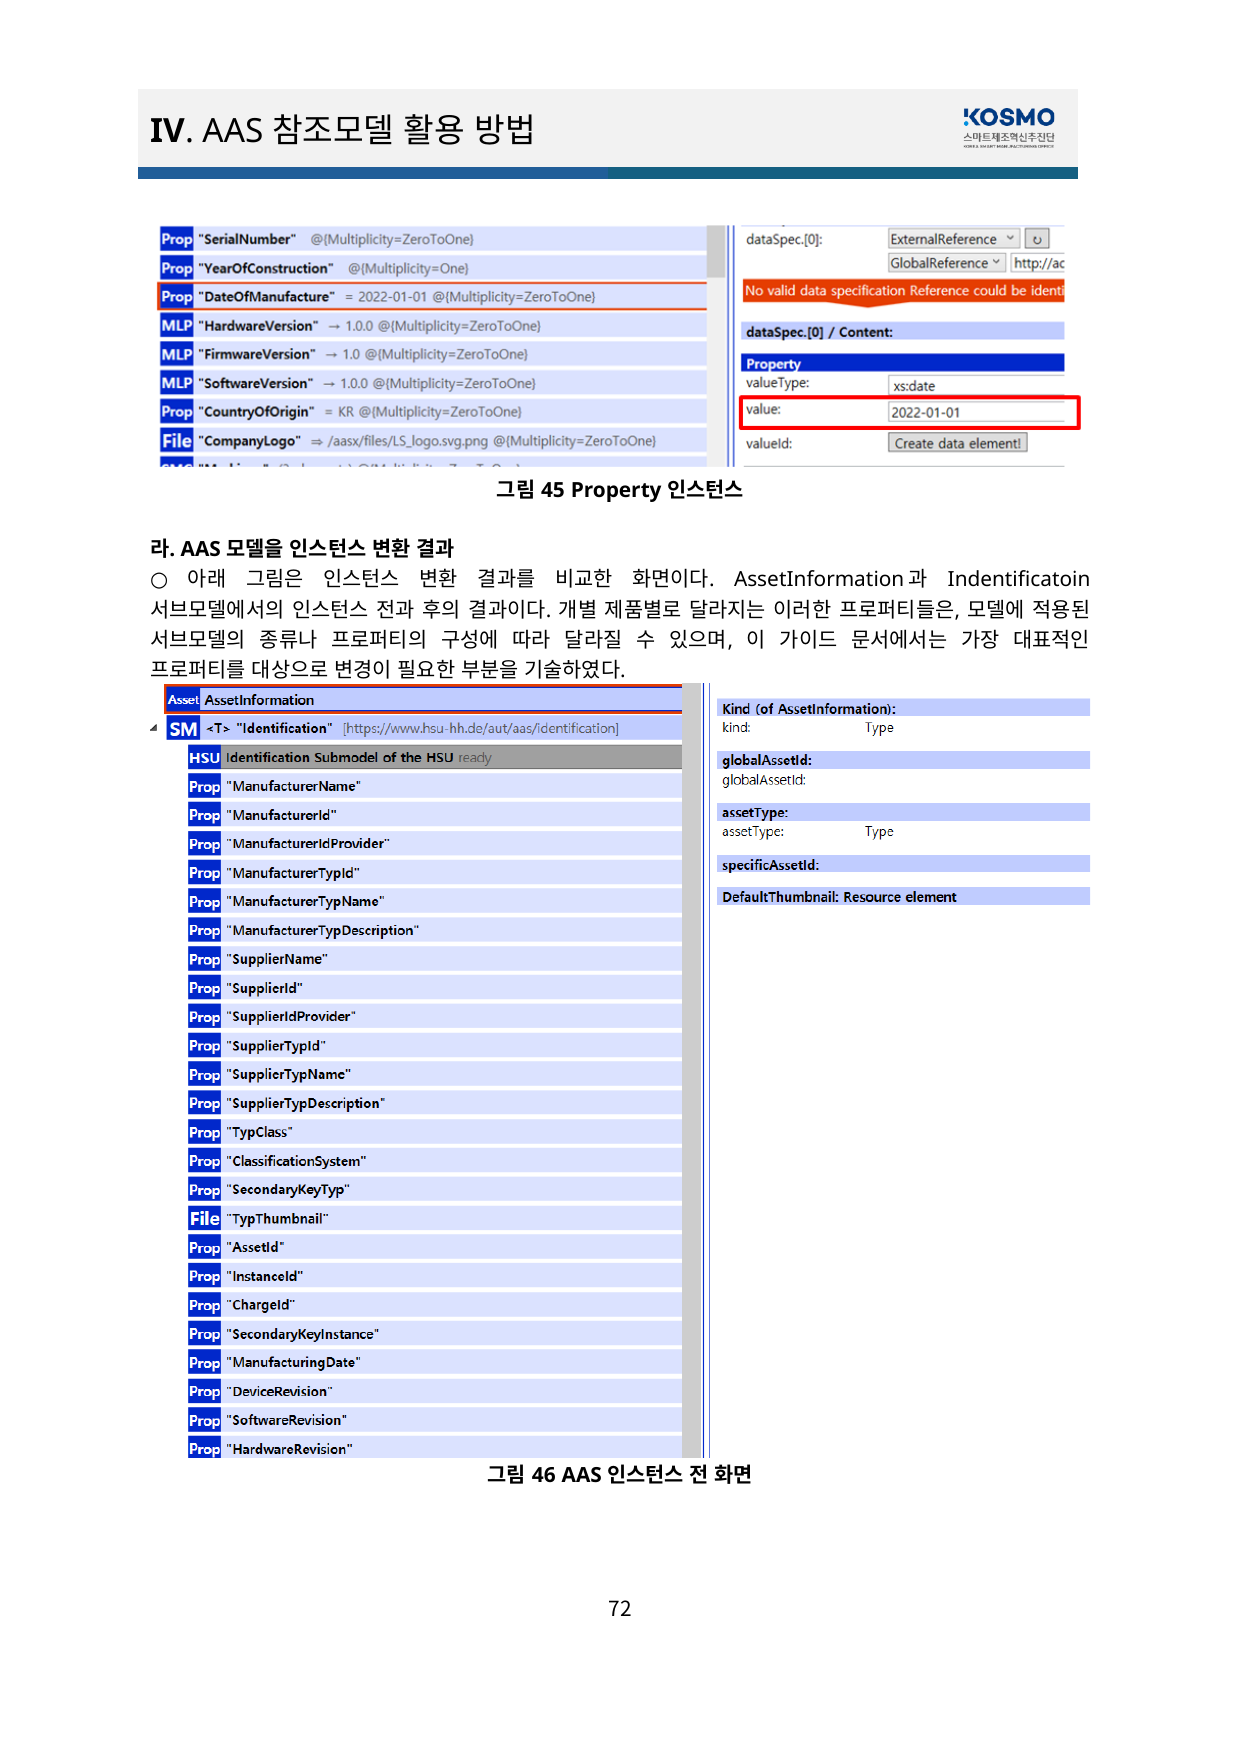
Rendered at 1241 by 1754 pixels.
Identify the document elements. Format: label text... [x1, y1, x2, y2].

picture [963, 108, 1055, 148]
text ○ 아래 그림은 인스턴스 변환 결과를 비교한 화면이다. AssetInformation과 Indentificatoin 서브모델에서의 인스턴스 전과 후의 결과이다. 개별 제품별로 달라지는 이러한 프로퍼티들은, 모델에 적용된 서브모델의 종류나 프로퍼티의 구성에 따라 달라질 수 있으며, 이 가이드 문서에서는 가장 대표적인 프로퍼티를 대상으로 변경이 필요한 부분을 기술하였다. [150, 563, 1090, 683]
picture [150, 683, 1091, 1458]
text 라. AAS 모델을 인스턴스 변환 결과 [150, 532, 1090, 563]
picture [150, 207, 1091, 474]
